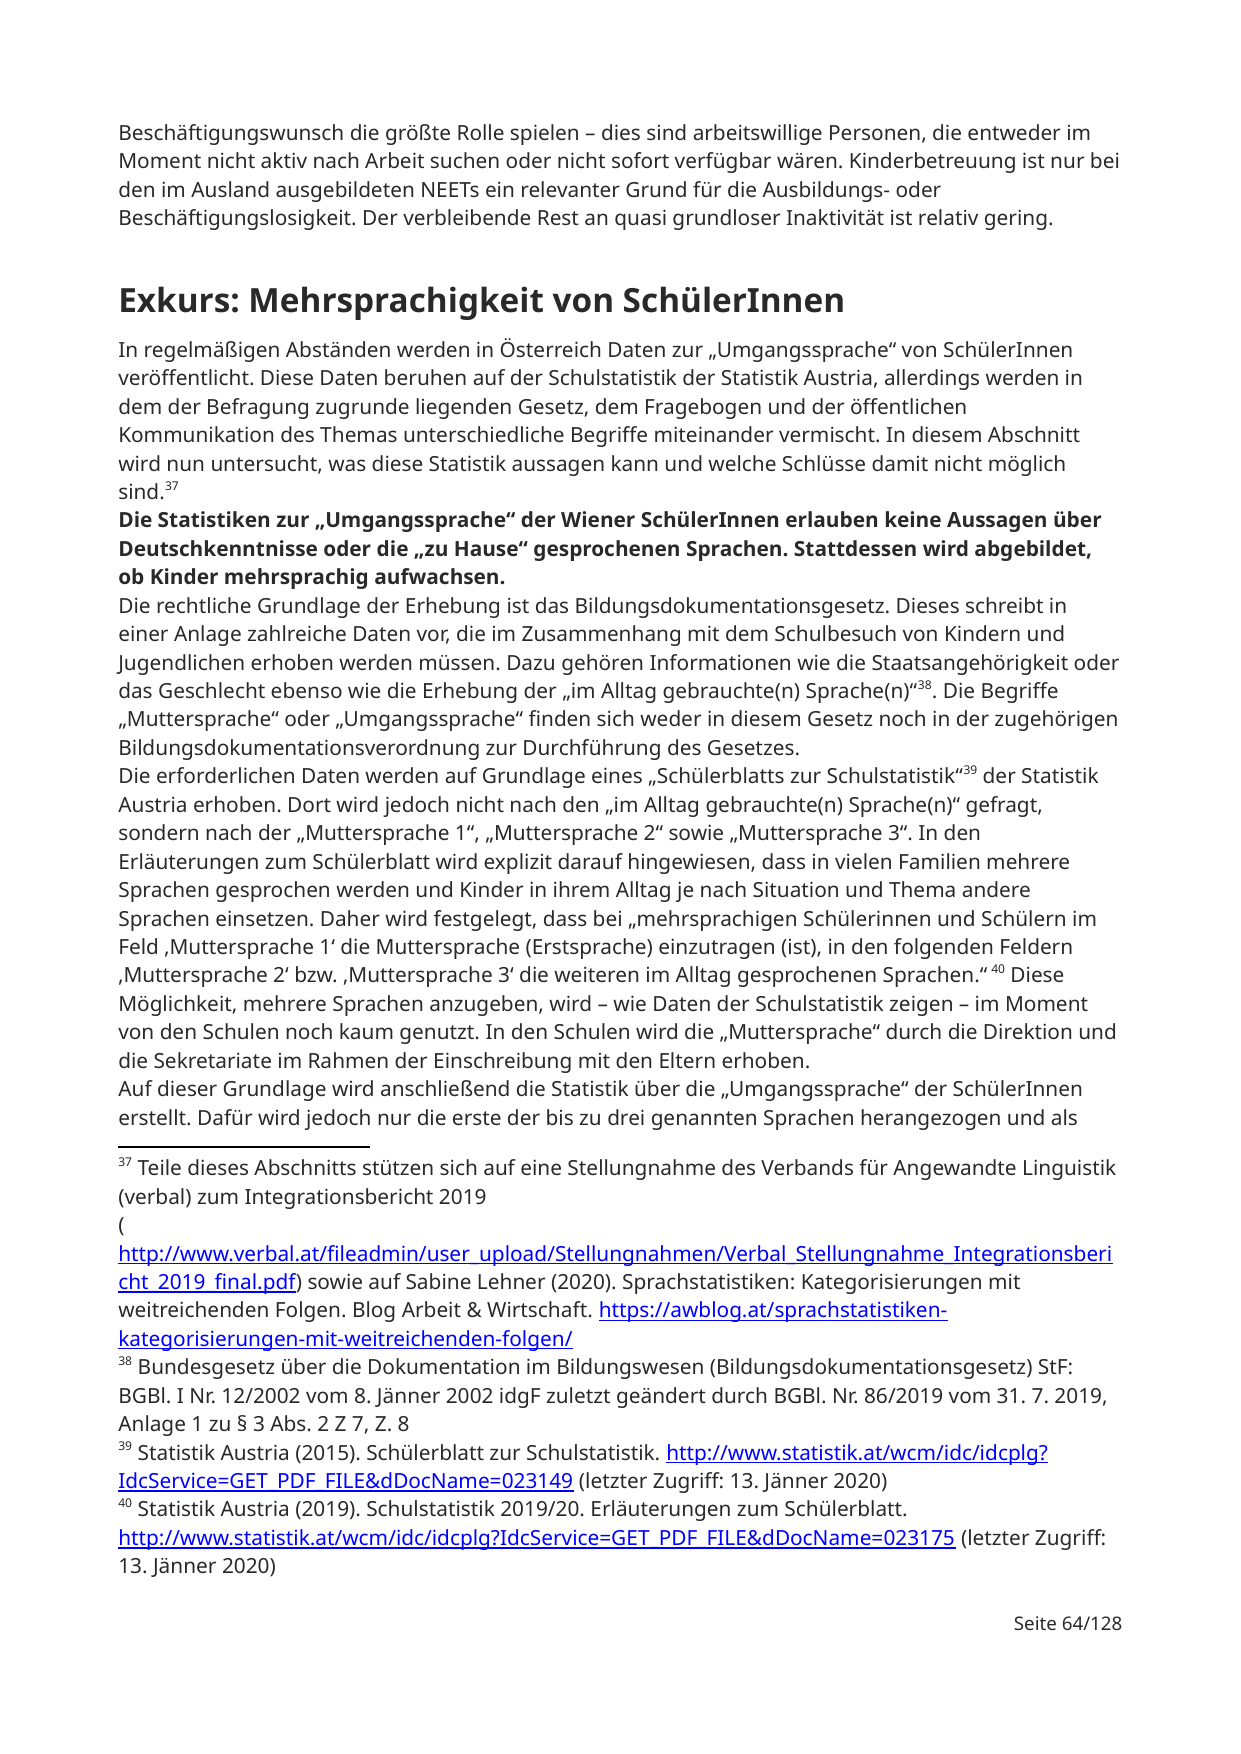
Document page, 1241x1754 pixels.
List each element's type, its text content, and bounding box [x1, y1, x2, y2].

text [118, 118, 1122, 232]
text Auf dieser Grundlage wird anschließend die Statistik über die „Umgangssprache“ der SchülerInnen erstellt. Dafür wird jedoch nur die erste der bis zu drei genannten Sprachen herangezogen und als „Umgangssprache“ bezeichnet. Selbst wenn in den (insgesamt leider kaum verwendeten) Feldern „Muttersprache 2“ oder „Muttersprache 3“ noch Deutsch angegeben wurde, wird dies in der Statistik nicht berücksichtigt. [118, 1074, 1122, 1131]
text In regelmäßigen Abständen werden in Österreich Daten zur „Umgangssprache“ von SchülerInnen veröffentlicht. Diese Daten beruhen auf der Schulstatistik der Statistik Austria, allerdings werden in dem der Befragung zugrunde liegenden Gesetz, dem Fragebogen und der öffentlichen Kommunikation des Themas unterschiedliche Begriffe miteinander vermischt. In diesem Abschnitt wird nun untersucht, was diese Statistik aussagen kann und welche Schlüsse damit nicht möglich sind. [118, 335, 1122, 506]
subtitle Exkurs: Mehrsprachigkeit von SchülerInnen [118, 277, 1122, 322]
text Die rechtliche Grundlage der Erhebung ist das Bildungsdokumentationsgesetz. Dieses schreibt in einer Anlage zahlreiche Daten vor, die im Zusammenhang mit dem Schulbesuch von Kindern und Jugendlichen erhoben werden müssen. Dazu gehören Informationen wie die Staatsangehörigkeit oder das Geschlecht ebenso wie die Erhebung der „im Alltag gebrauchte(n) Sprache(n)“. Die Begriffe „Muttersprache“ oder „Umgangssprache“ finden sich weder in diesem Gesetz noch in der zugehörigen Bildungsdokumentationsverordnung zur Durchführung des Gesetzes. [118, 591, 1122, 761]
text Die Statistiken zur „Umgangssprache“ der Wiener SchülerInnen erlauben keine Aussagen über Deutschkenntnisse oder die „zu Hause“ gesprochenen Sprachen. Stattdessen wird abgebildet, ob Kinder mehrsprachig aufwachsen. [118, 506, 1122, 591]
text Die erforderlichen Daten werden auf Grundlage eines „Schülerblatts zur Schulstatistik“ der Statistik Austria erhoben. Dort wird jedoch nicht nach den „im Alltag gebrauchte(n) Sprache(n)“ gefragt, sondern nach der „Muttersprache 1“, „Muttersprache 2“ sowie „Muttersprache 3“. In den Erläuterungen zum Schülerblatt wird explizit darauf hingewiesen, dass in vielen Familien mehrere Sprachen gesprochen werden und Kinder in ihrem Alltag je nach Situation und Thema andere Sprachen einsetzen. Daher wird festgelegt, dass bei „mehrsprachigen Schülerinnen und Schülern im Feld ‚Muttersprache 1‘ die Muttersprache (Erstsprache) einzutragen (ist), in den folgenden Feldern ‚Muttersprache 2‘ bzw. ‚Muttersprache 3‘ die weiteren im Alltag gesprochenen Sprachen.“ Diese Möglichkeit, mehrere Sprachen anzugeben, wird – wie Daten der Schulstatistik zeigen – im Moment von den Schulen noch kaum genutzt. In den Schulen wird die „Muttersprache“ durch die Direktion und die Sekretariate im Rahmen der Einschreibung mit den Eltern erhoben. [118, 761, 1122, 1074]
